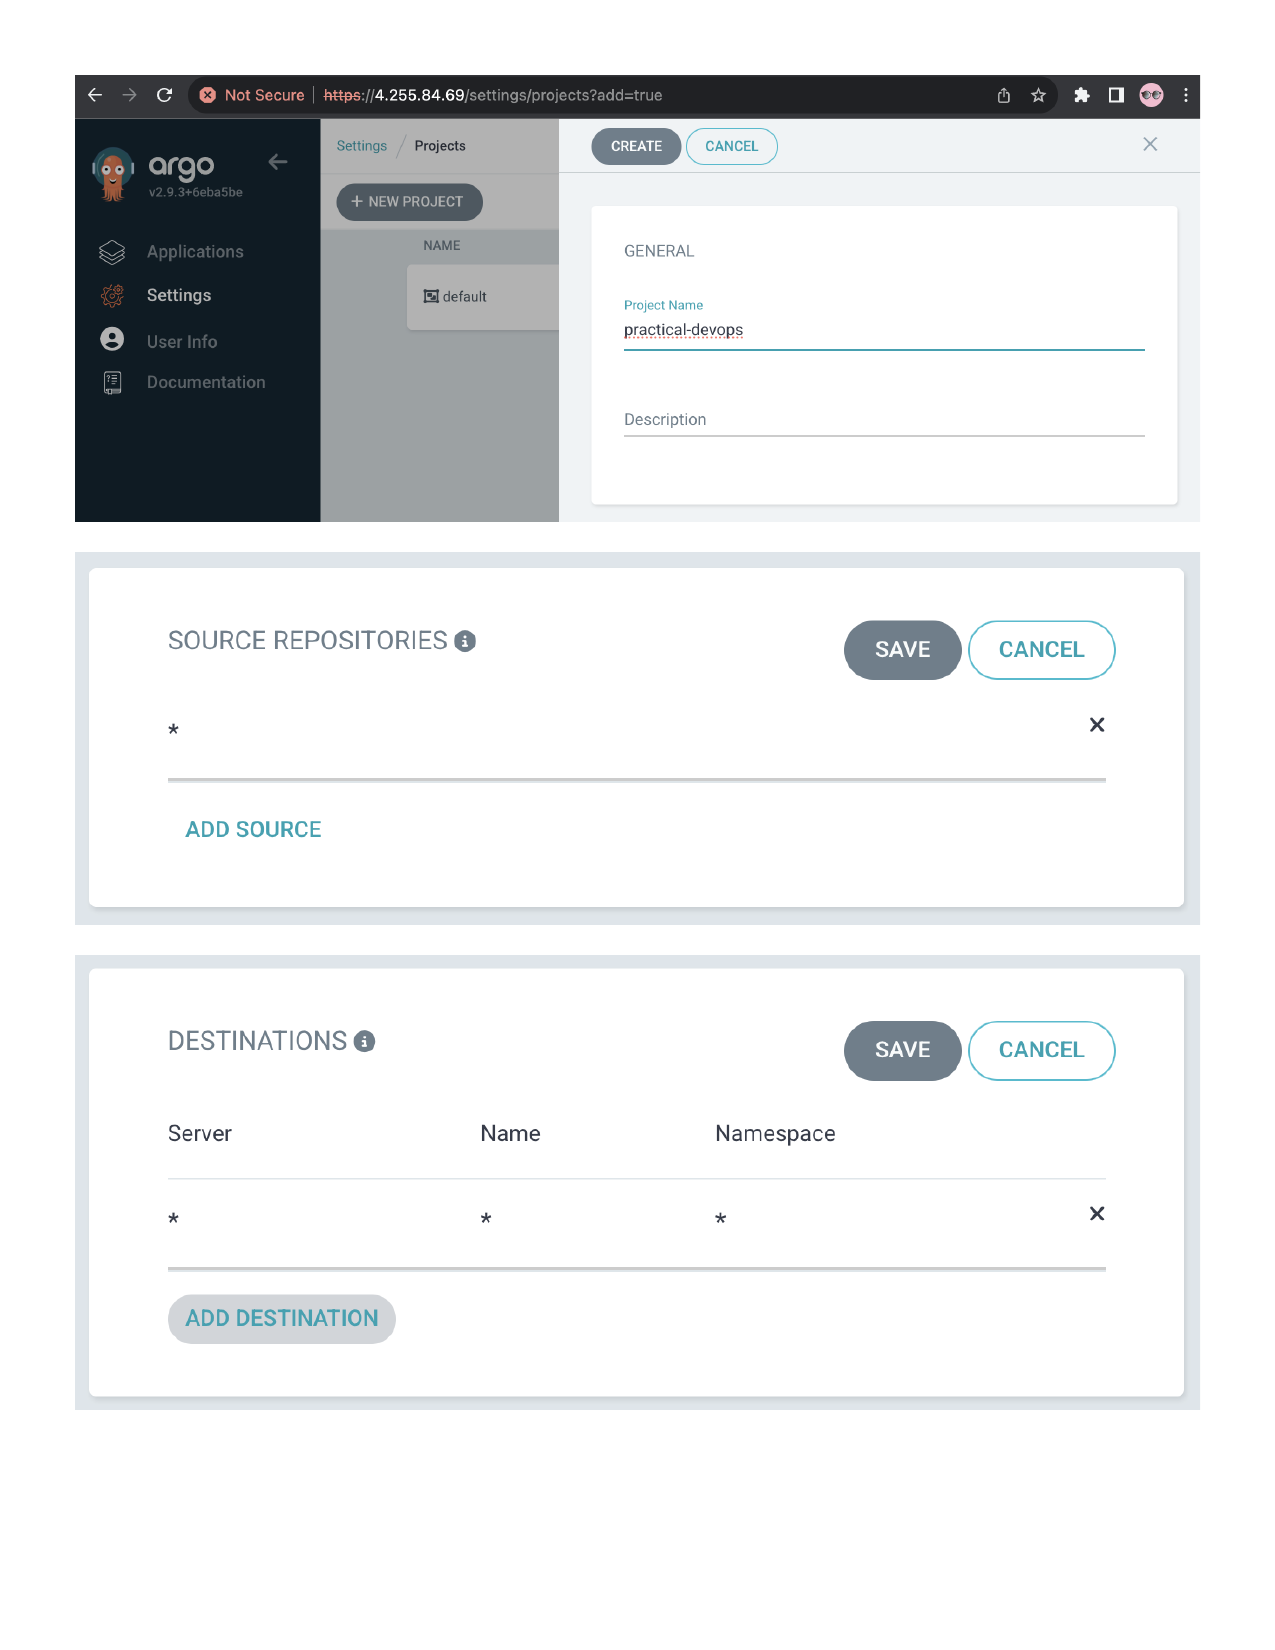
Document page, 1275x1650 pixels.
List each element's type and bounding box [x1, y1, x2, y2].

picture [75, 552, 1200, 925]
picture [75, 75, 1200, 522]
picture [75, 955, 1200, 1410]
